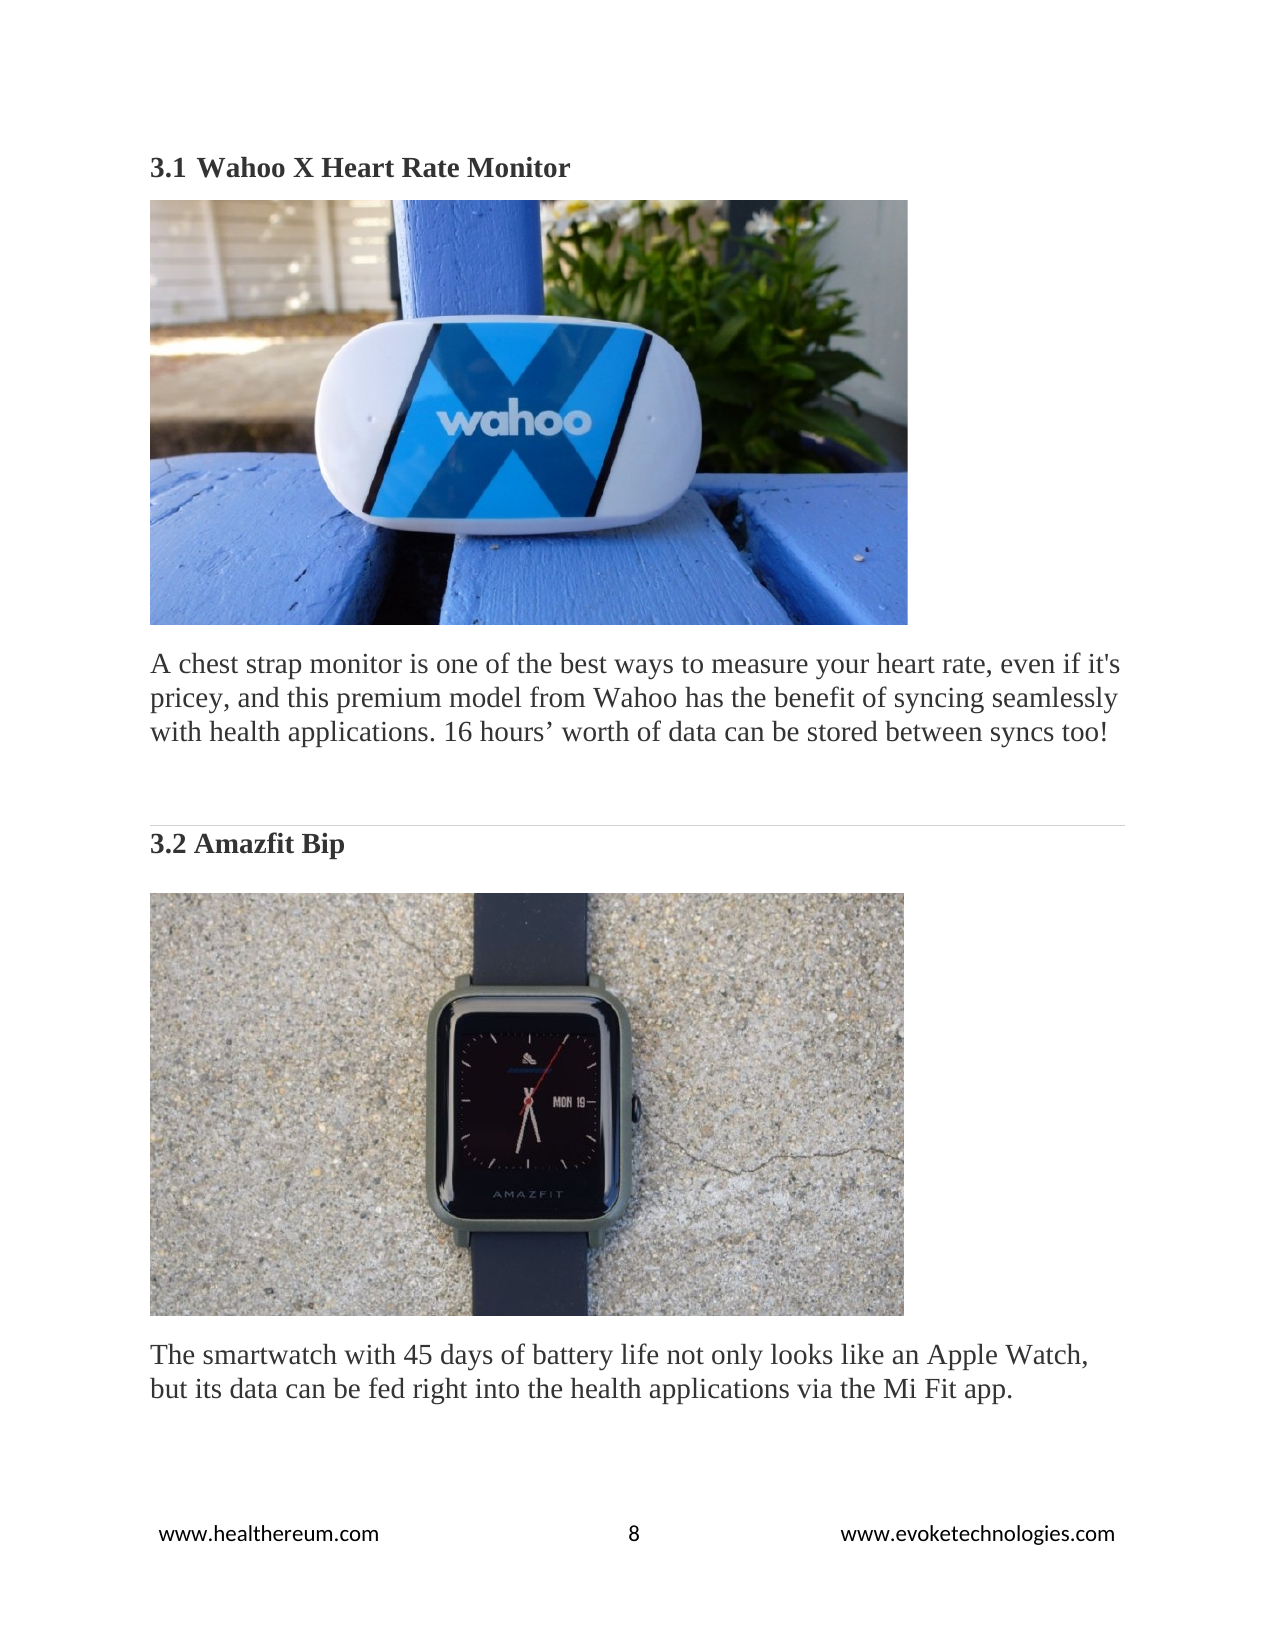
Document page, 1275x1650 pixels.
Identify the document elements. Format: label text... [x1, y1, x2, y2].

text A chest strap monitor is one of the best ways to measure your heart rate, even if it's pricey, and this premium model from Wahoo has the benefit of syncing seamlessly with health applications. 16 hours’ worth of data can be stored between syncs too! [150, 647, 1125, 747]
text The smartwatch with 45 days of battery life not only looks like an Apple Watch, but its data can be fed right into the health applications via the Mi Fit app. [150, 1337, 1125, 1404]
list Wahoo X Heart Rate Monitor [150, 150, 1125, 183]
picture [150, 200, 908, 625]
picture [150, 893, 904, 1316]
subtitle 3.2 Amazfit Bip [150, 826, 1125, 860]
